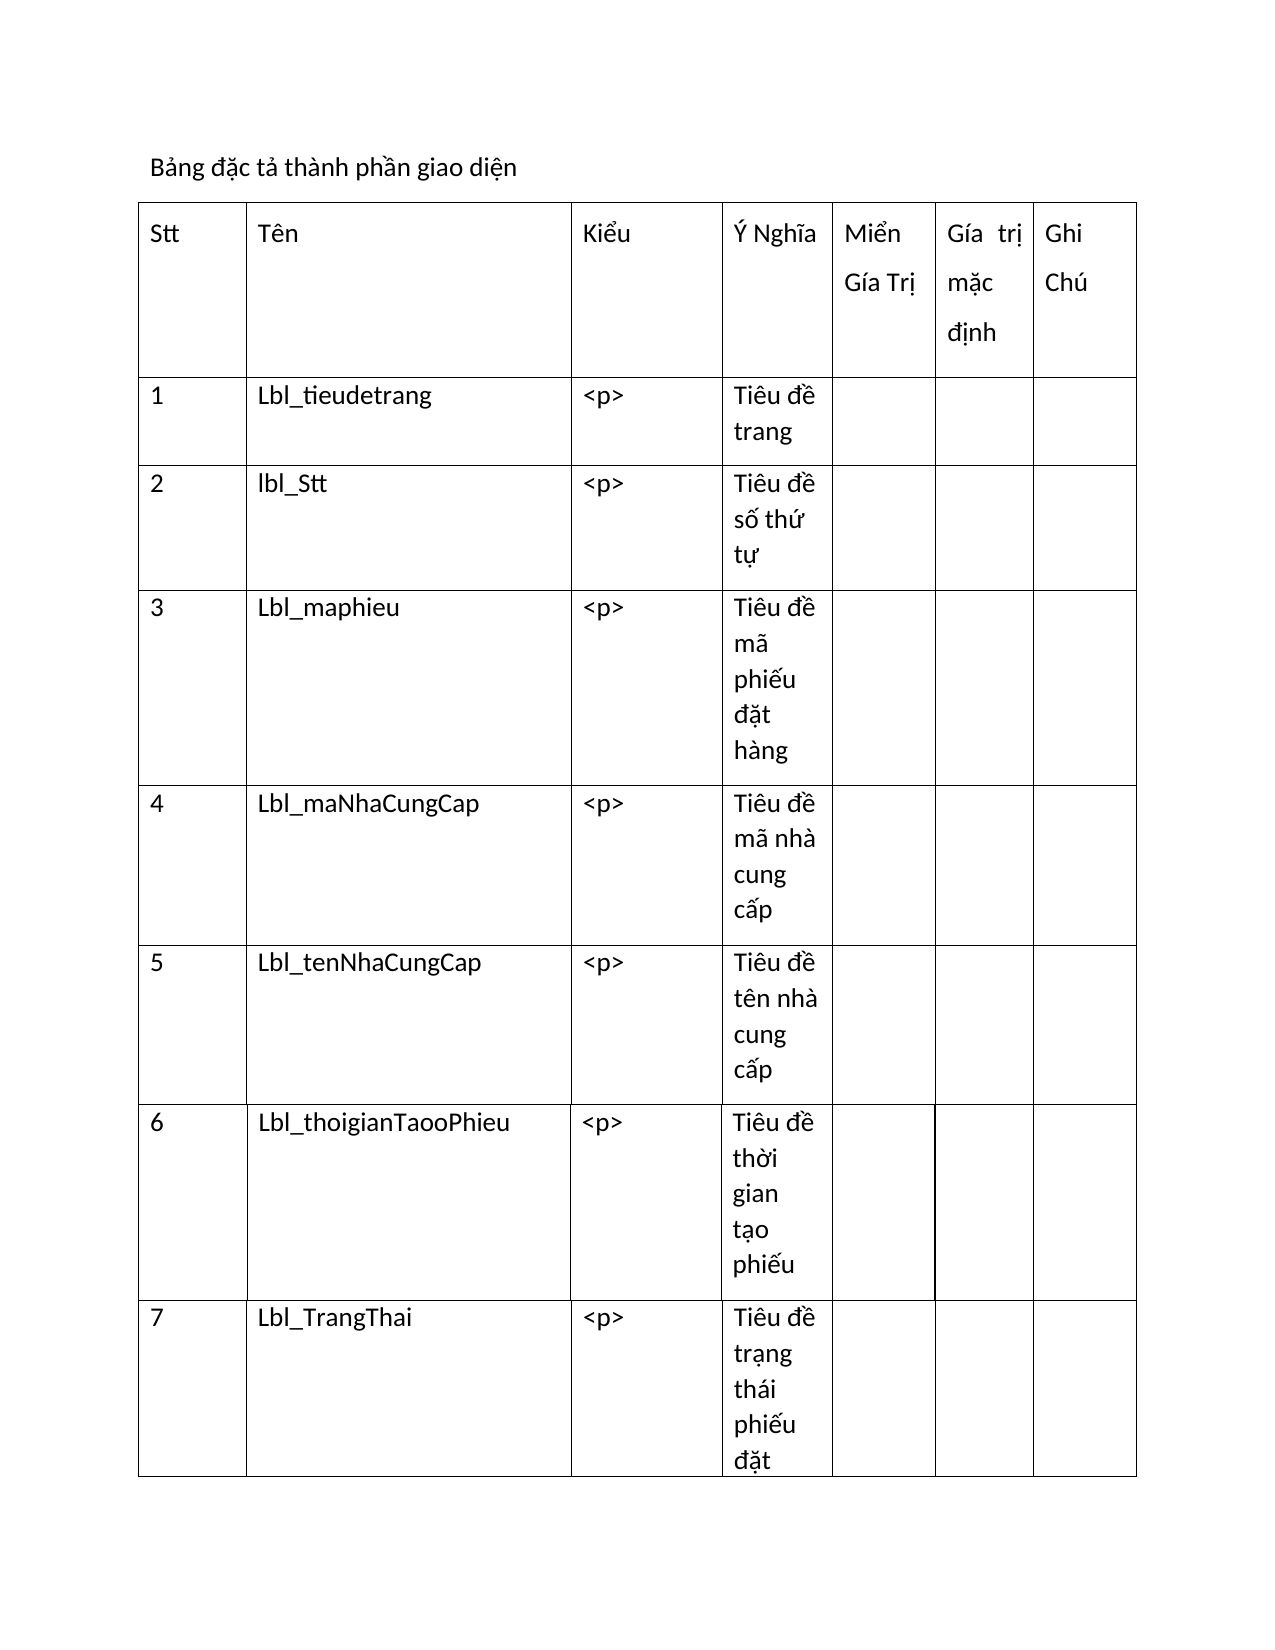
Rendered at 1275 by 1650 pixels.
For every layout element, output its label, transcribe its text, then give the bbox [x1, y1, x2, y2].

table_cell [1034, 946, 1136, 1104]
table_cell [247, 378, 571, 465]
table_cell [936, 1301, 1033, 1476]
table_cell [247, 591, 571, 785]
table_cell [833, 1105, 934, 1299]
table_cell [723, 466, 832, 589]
text Bảng đặc tả thành phần giao diện [150, 150, 1125, 183]
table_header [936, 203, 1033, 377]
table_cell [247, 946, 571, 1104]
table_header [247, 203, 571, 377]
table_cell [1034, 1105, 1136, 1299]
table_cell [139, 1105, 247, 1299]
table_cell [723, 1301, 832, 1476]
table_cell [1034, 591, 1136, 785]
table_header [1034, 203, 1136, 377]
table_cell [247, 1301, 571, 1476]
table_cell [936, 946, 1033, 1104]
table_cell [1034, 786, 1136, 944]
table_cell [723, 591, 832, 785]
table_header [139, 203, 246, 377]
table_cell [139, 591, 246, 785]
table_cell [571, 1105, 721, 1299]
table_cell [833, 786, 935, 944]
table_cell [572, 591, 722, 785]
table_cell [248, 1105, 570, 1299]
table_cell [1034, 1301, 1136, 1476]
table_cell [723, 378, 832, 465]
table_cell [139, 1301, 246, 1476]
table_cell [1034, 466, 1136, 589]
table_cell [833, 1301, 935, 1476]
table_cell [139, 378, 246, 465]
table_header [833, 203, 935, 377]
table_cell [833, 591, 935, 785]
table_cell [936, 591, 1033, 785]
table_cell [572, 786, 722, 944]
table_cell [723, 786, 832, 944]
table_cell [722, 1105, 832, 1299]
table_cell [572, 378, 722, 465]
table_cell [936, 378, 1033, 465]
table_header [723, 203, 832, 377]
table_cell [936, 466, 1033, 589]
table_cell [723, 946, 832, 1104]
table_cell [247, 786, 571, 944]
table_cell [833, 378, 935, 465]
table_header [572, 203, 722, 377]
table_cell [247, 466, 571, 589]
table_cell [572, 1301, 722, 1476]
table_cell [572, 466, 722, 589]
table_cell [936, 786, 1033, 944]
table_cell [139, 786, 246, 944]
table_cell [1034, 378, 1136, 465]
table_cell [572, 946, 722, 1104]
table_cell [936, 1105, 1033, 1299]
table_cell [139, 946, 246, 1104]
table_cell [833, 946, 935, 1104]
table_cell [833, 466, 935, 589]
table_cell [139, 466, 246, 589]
